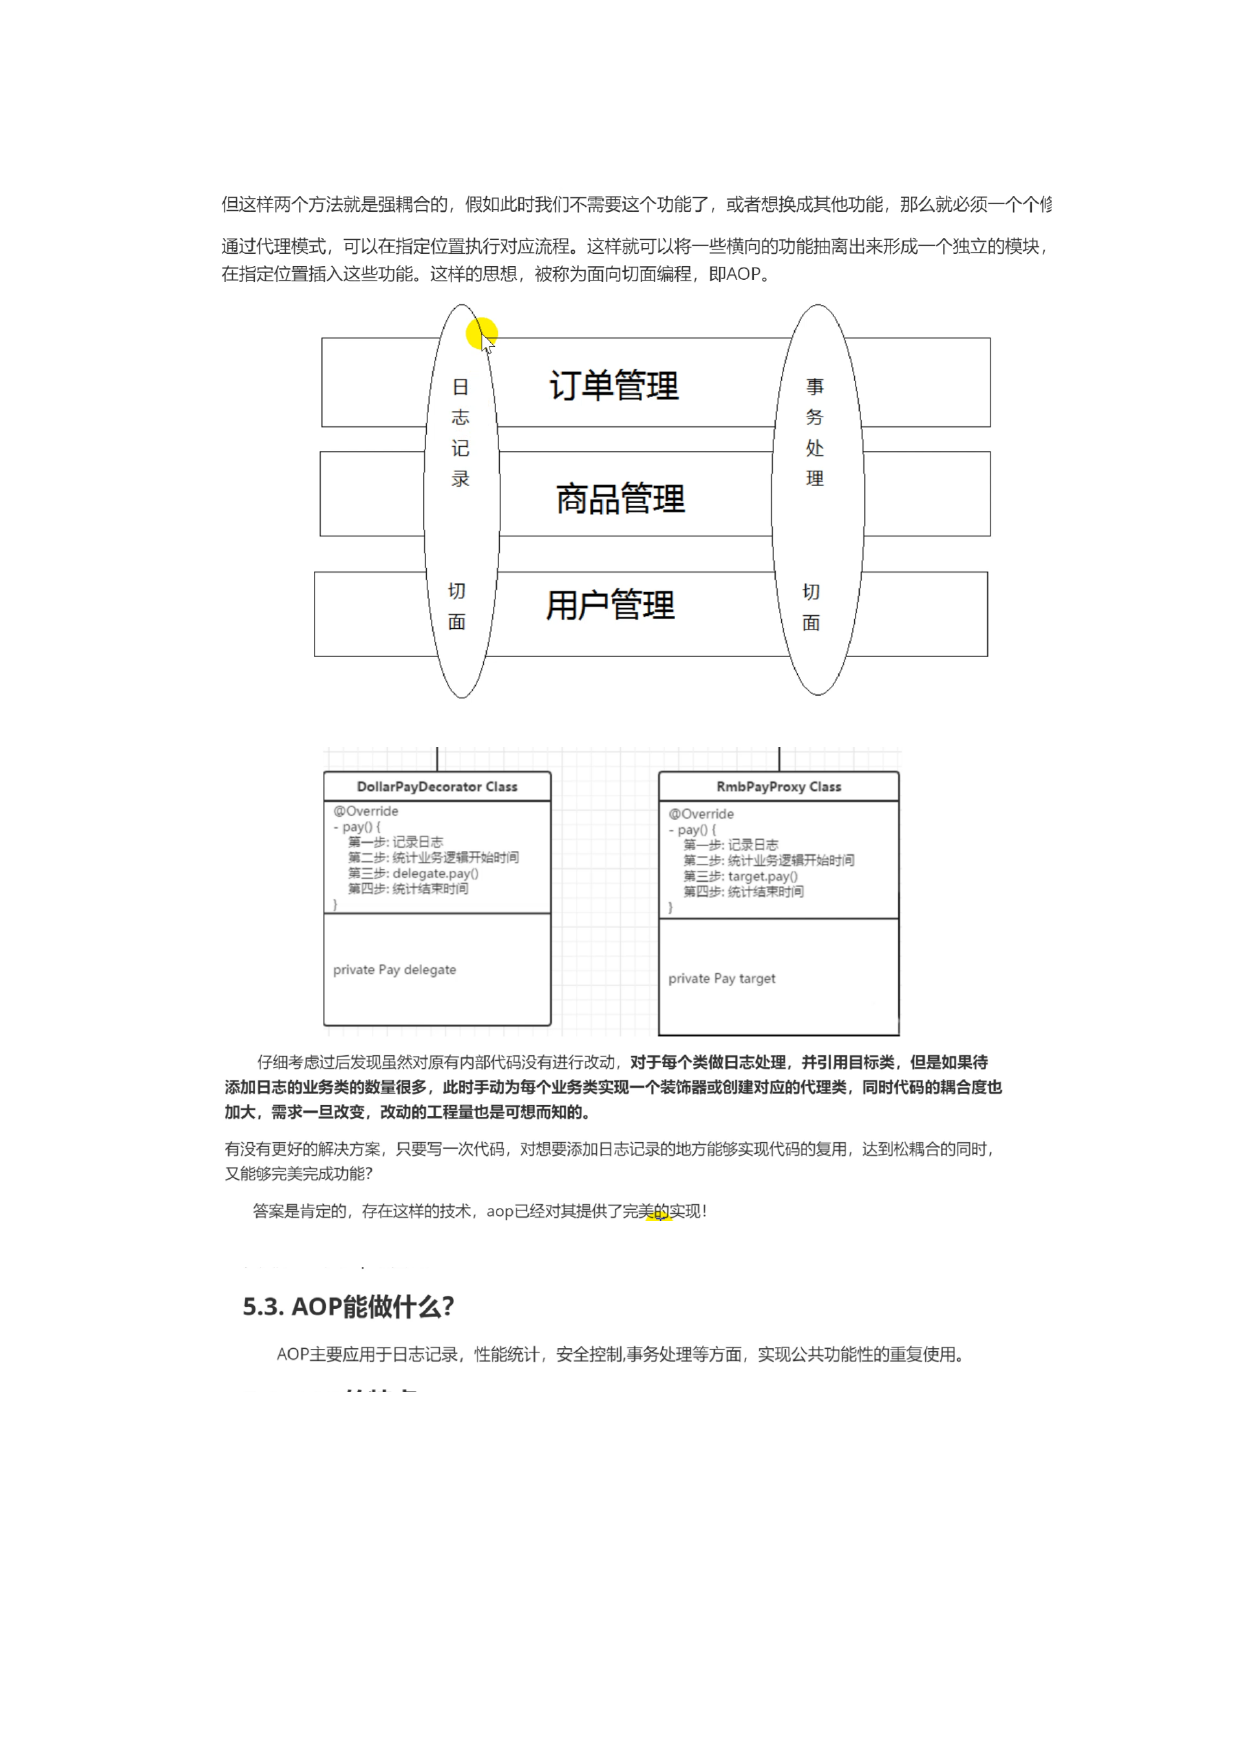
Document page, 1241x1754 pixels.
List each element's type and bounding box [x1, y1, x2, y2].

picture [187, 747, 1052, 1221]
picture [187, 162, 1052, 725]
picture [187, 1267, 1053, 1392]
